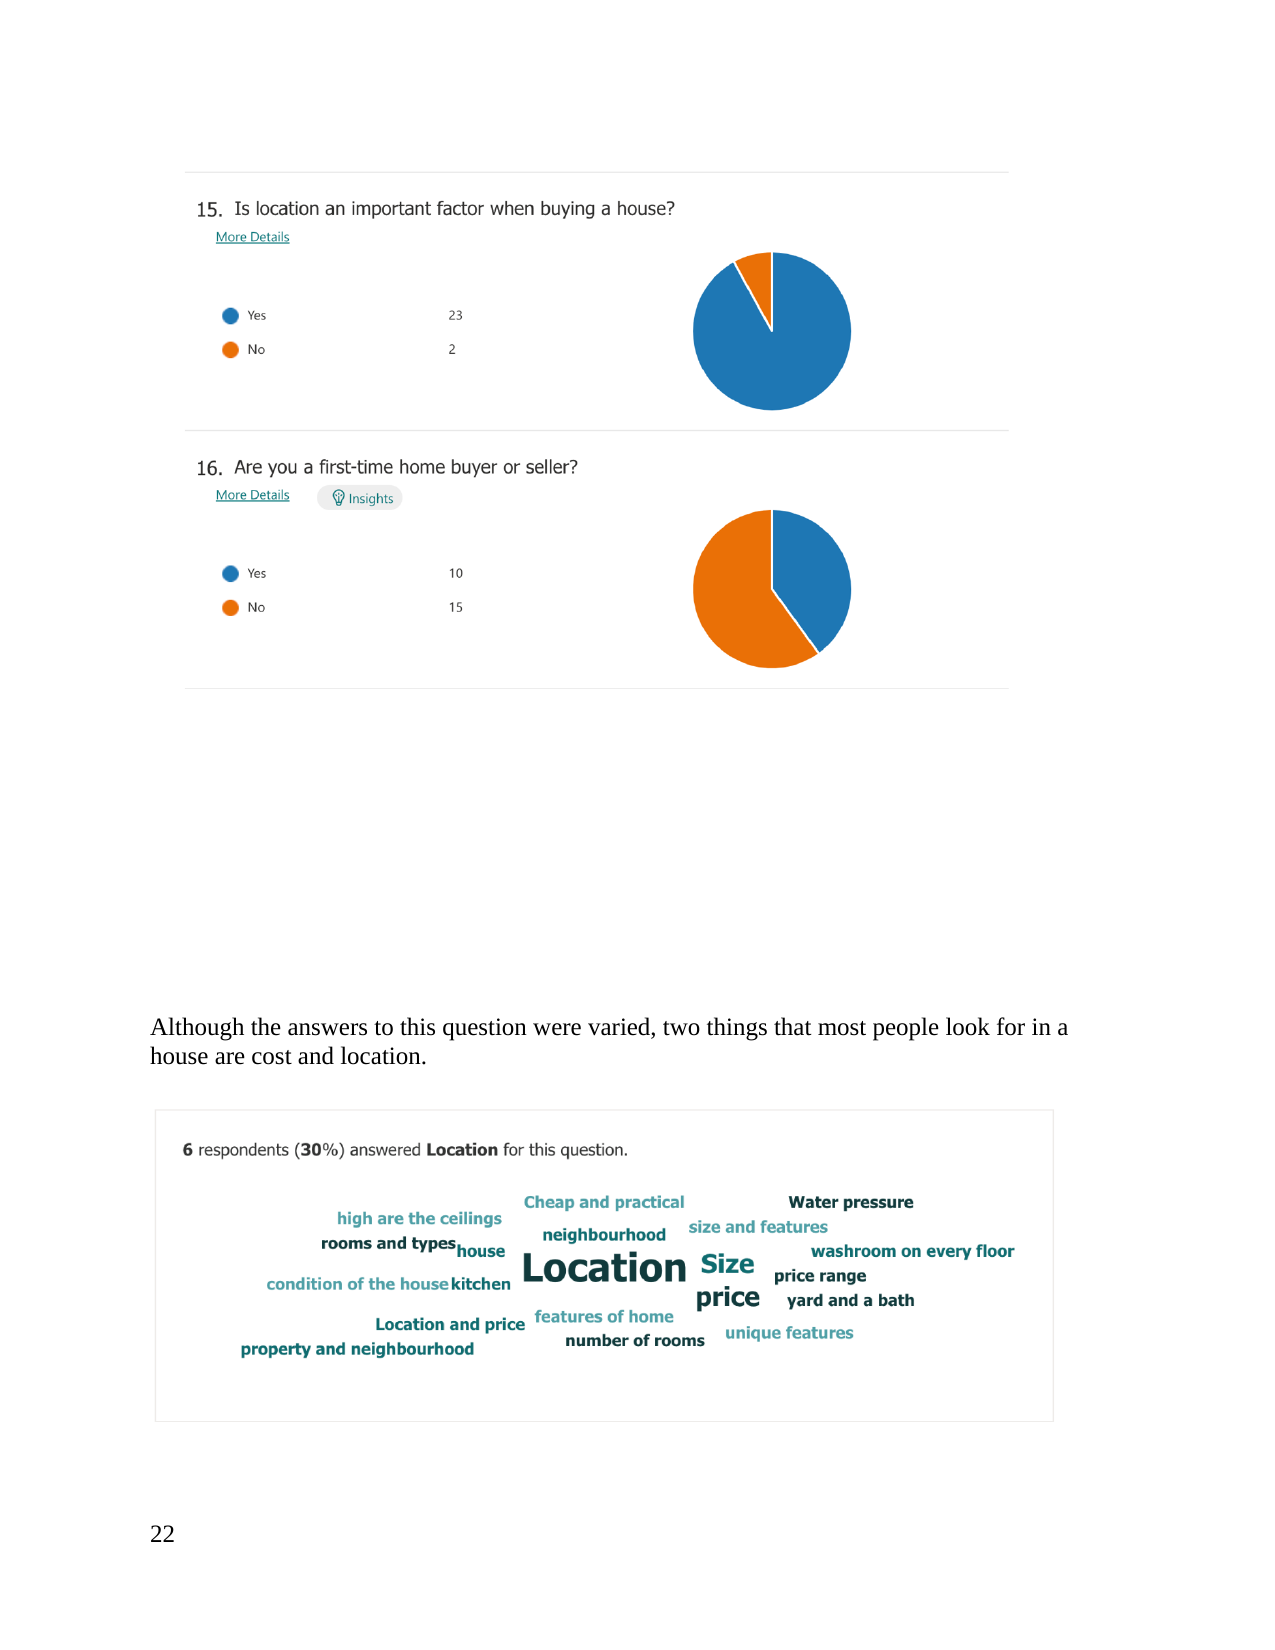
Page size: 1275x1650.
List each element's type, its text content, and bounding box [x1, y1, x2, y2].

picture [152, 1107, 1059, 1426]
text Although the answers to this question were varied, two things that most people look for in a house are cost and location. [150, 1012, 1125, 1070]
picture [178, 169, 1042, 691]
